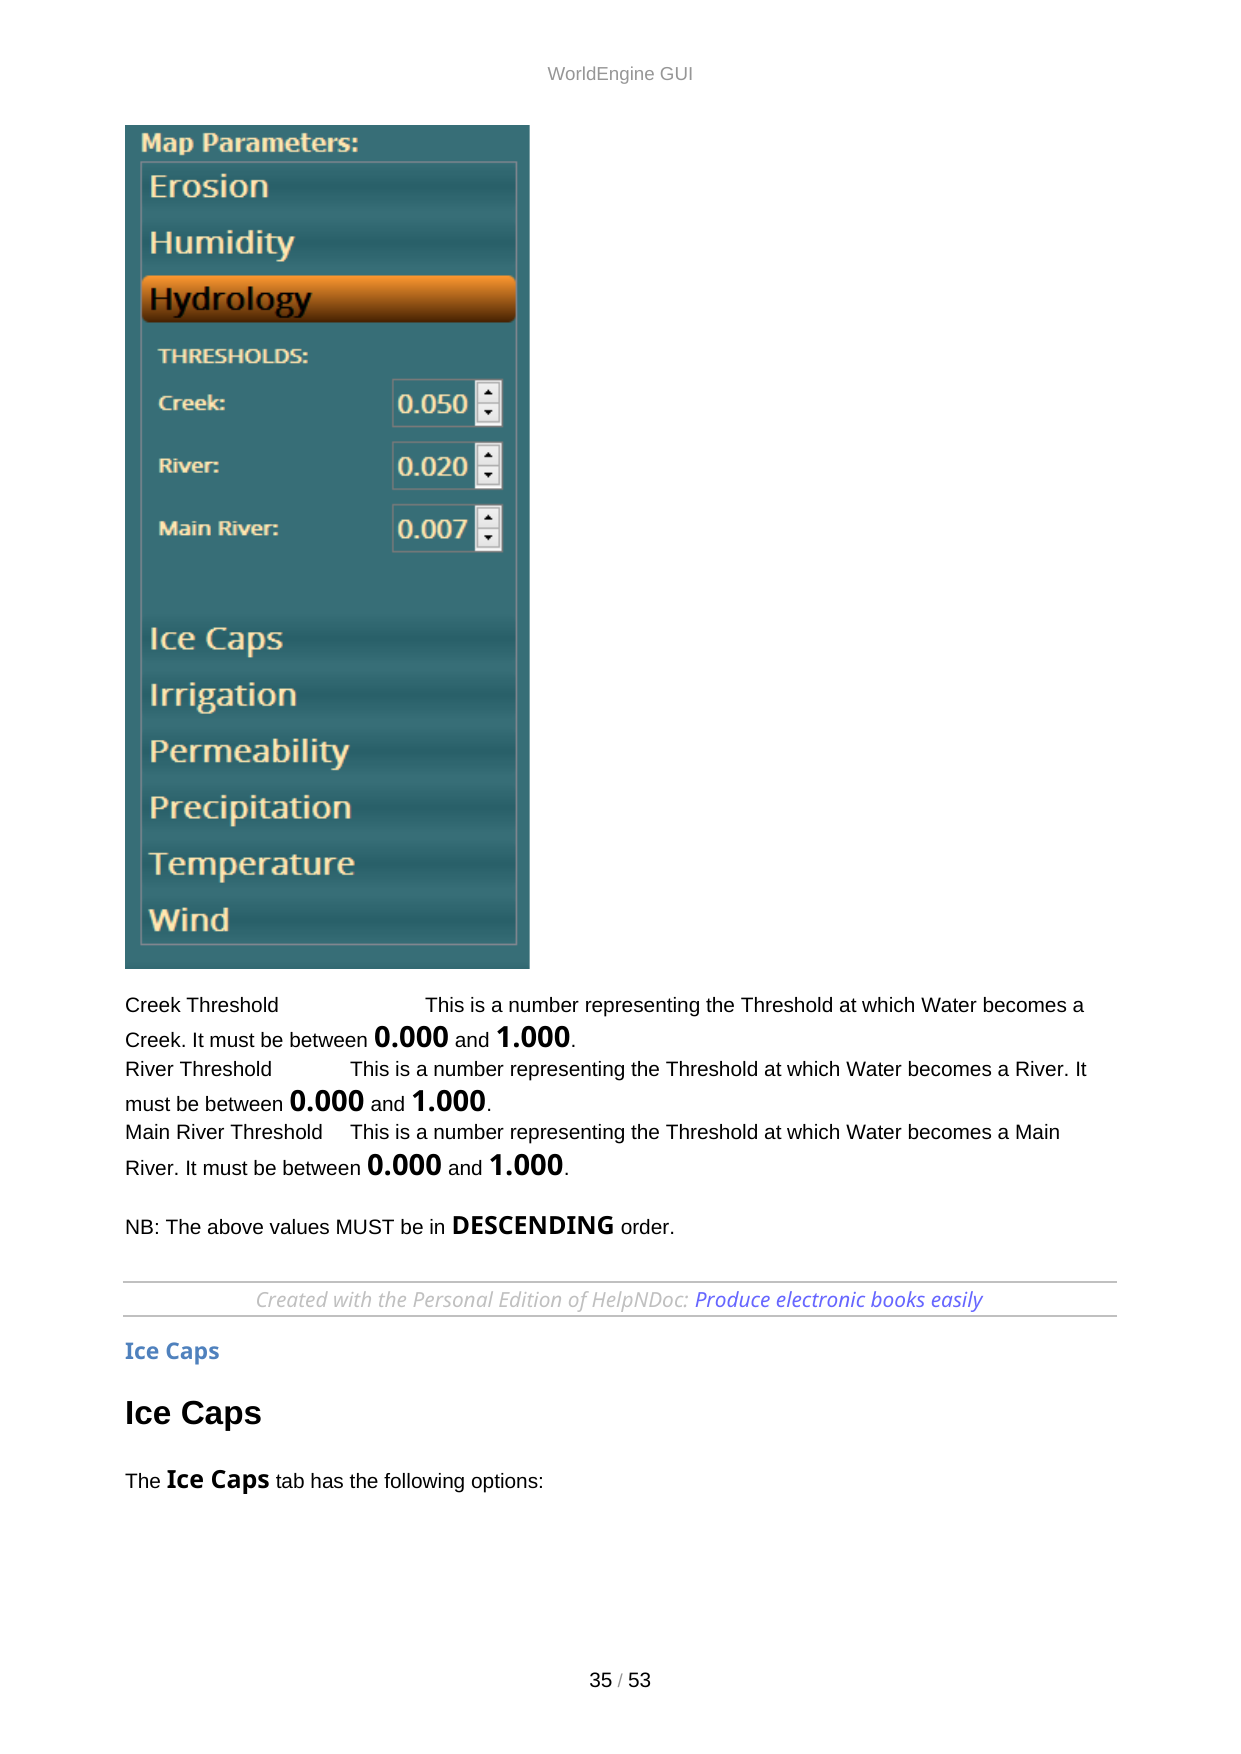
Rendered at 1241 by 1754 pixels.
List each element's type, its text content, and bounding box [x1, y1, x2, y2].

text Creek Threshold This is a number representing the Threshold at which Water becomes a Creek. It must be between 0.000 and 1.000. [125, 993, 1115, 1056]
text Main River Threshold This is a number representing the Threshold at which Water becomes a Main River. It must be between 0.000 and 1.000. [125, 1120, 1115, 1184]
text NB: The above values MUST be in DESCENDING order. [125, 1208, 1115, 1242]
text Created with the Personal Edition of HelpNDoc: Produce electronic books easily [123, 1283, 1117, 1315]
text River Threshold This is a number representing the Threshold at which Water becomes a River. It must be between 0.000 and 1.000. [125, 1056, 1115, 1120]
subtitle Ice Caps [125, 1393, 1115, 1431]
text The Ice Caps tab has the following options: [125, 1462, 1115, 1496]
picture [125, 125, 530, 969]
text Ice Caps [123, 1333, 1117, 1368]
